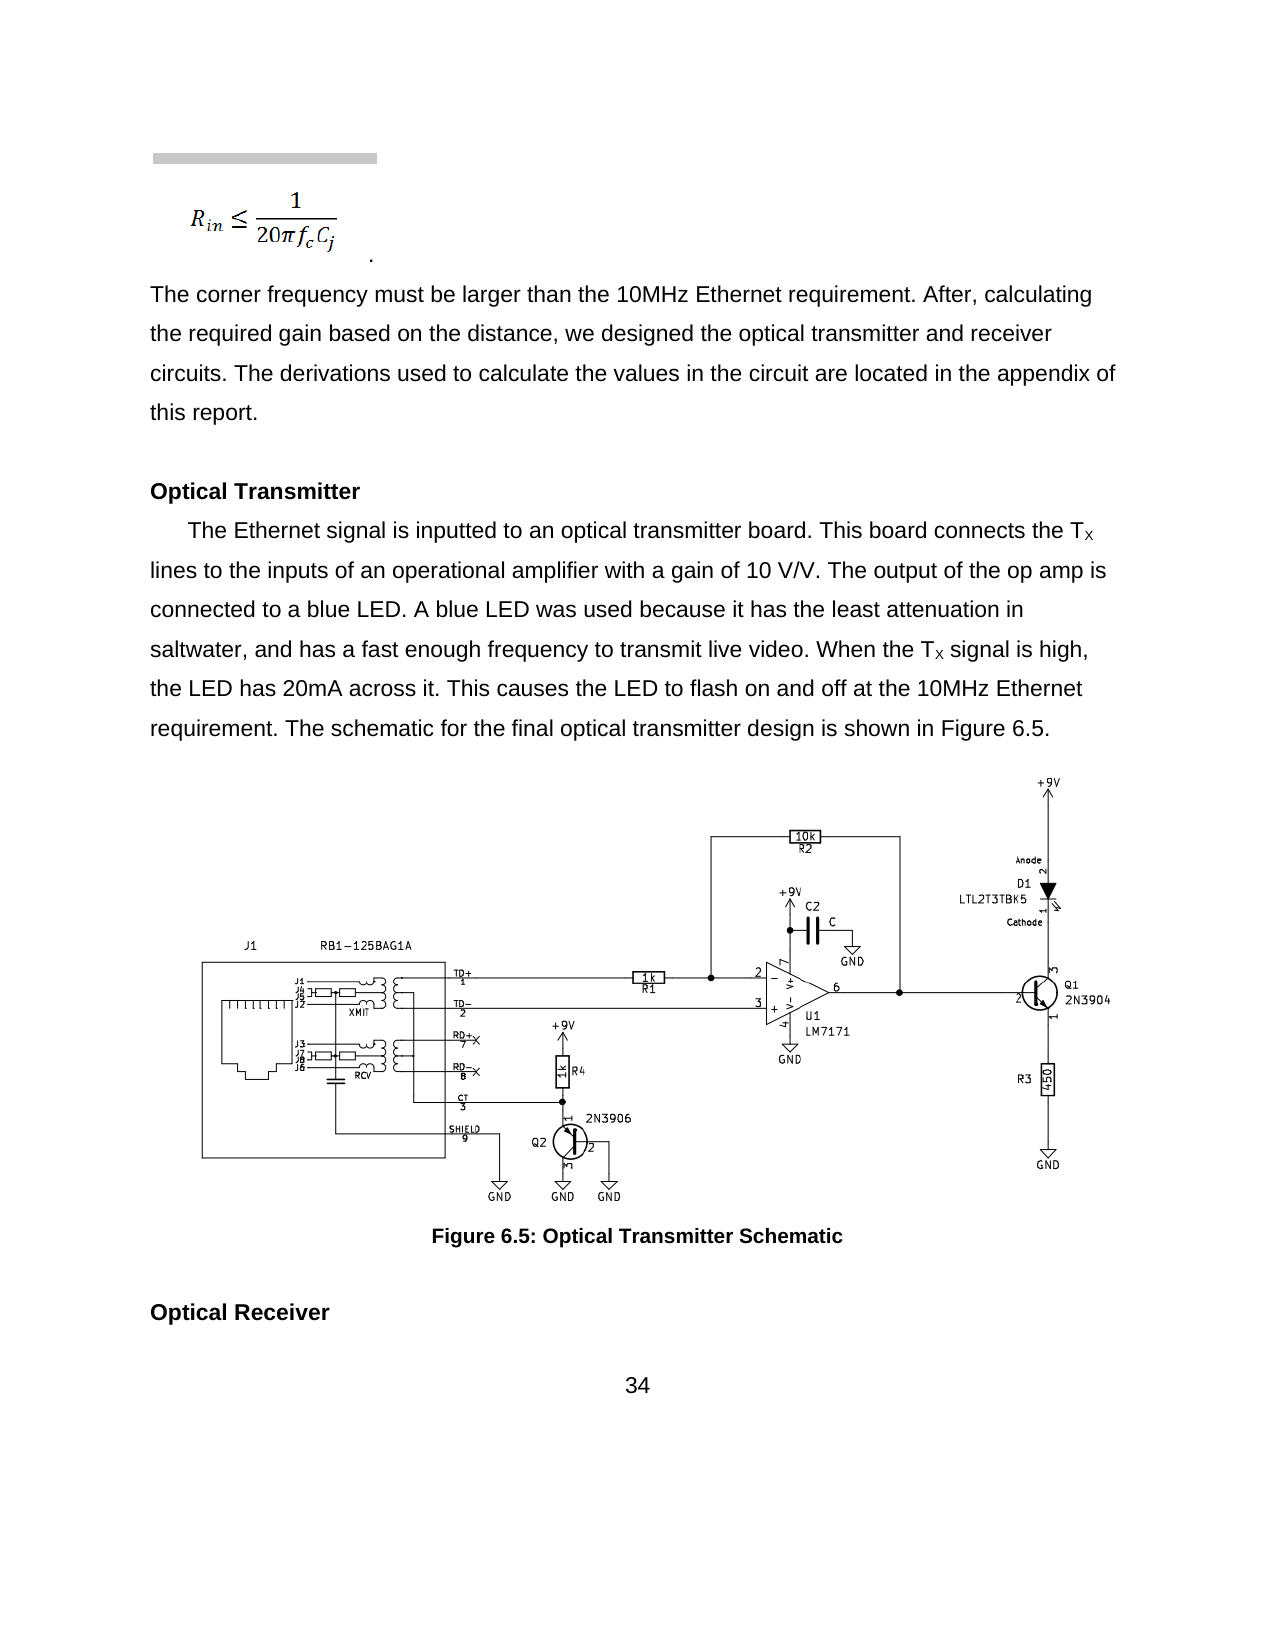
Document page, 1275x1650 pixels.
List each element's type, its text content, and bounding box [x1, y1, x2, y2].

picture [150, 176, 368, 263]
text . [150, 176, 1125, 267]
text The Ethernet signal is inputted to an optical transmitter board. This board connects the TX lines to the inputs of an operational amplifier with a gain of 10 V/V. The output of the op amp is connected to a blue LED. A blue LED was used because it has the least attenuation in saltwater, and has a fast enough frequency to transmit live video. When the TX signal is high, the LED has 20mA across it. This causes the LED to flash on and off at the 10MHz Ethernet requirement. The schematic for the final optical transmitter design is shown in Figure 6.5. [150, 517, 1125, 741]
text Optical Transmitter [150, 478, 1125, 504]
text Figure 6.5: Optical Transmitter Schematic [150, 1224, 1125, 1248]
text Optical Receiver [150, 1299, 1125, 1326]
text The corner frequency must be larger than the 10MHz Ethernet requirement. After, calculating the required gain based on the distance, we designed the optical transmitter and receiver circuits. The derivations used to calculate the values in the circuit are located in the appendix of this report. [150, 281, 1125, 425]
picture [150, 754, 1125, 1211]
